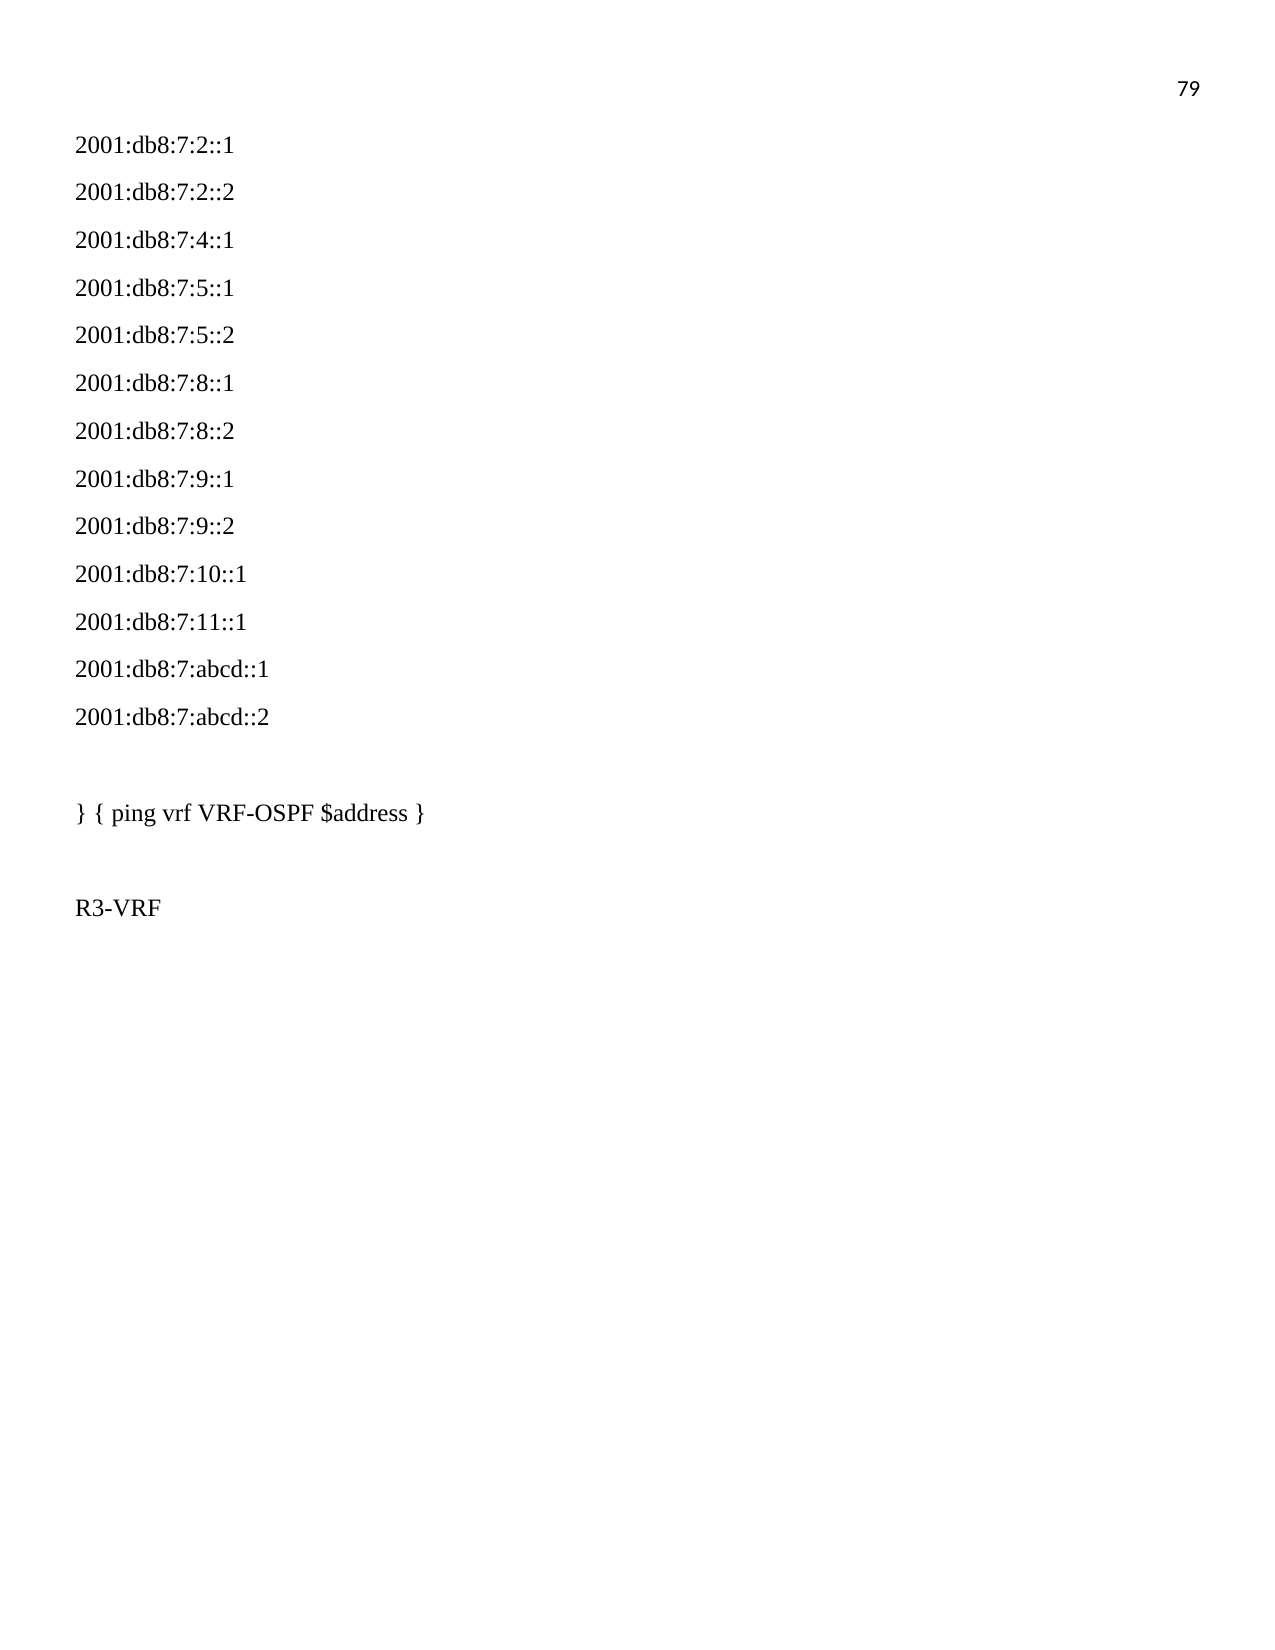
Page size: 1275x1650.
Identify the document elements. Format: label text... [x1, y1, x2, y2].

text 2001:db8:7:9::2 [75, 511, 1200, 540]
text } { ping vrf VRF-OSPF $address } [75, 798, 1200, 826]
text 2001:db8:7:2::2 [75, 177, 1200, 206]
text 2001:db8:7:8::1 [75, 368, 1200, 397]
text 2001:db8:7:4::1 [75, 225, 1200, 254]
text R3-VRF [75, 893, 1200, 922]
text 2001:db8:7:11::1 [75, 607, 1200, 636]
text 2001:db8:7:2::1 [75, 130, 1200, 158]
text 2001:db8:7:5::1 [75, 273, 1200, 302]
text 2001:db8:7:5::2 [75, 321, 1200, 349]
text 2001:db8:7:8::2 [75, 416, 1200, 445]
text 2001:db8:7:abcd::2 [75, 702, 1200, 731]
text 2001:db8:7:9::1 [75, 464, 1200, 492]
text 2001:db8:7:abcd::1 [75, 654, 1200, 683]
text 2001:db8:7:10::1 [75, 559, 1200, 588]
